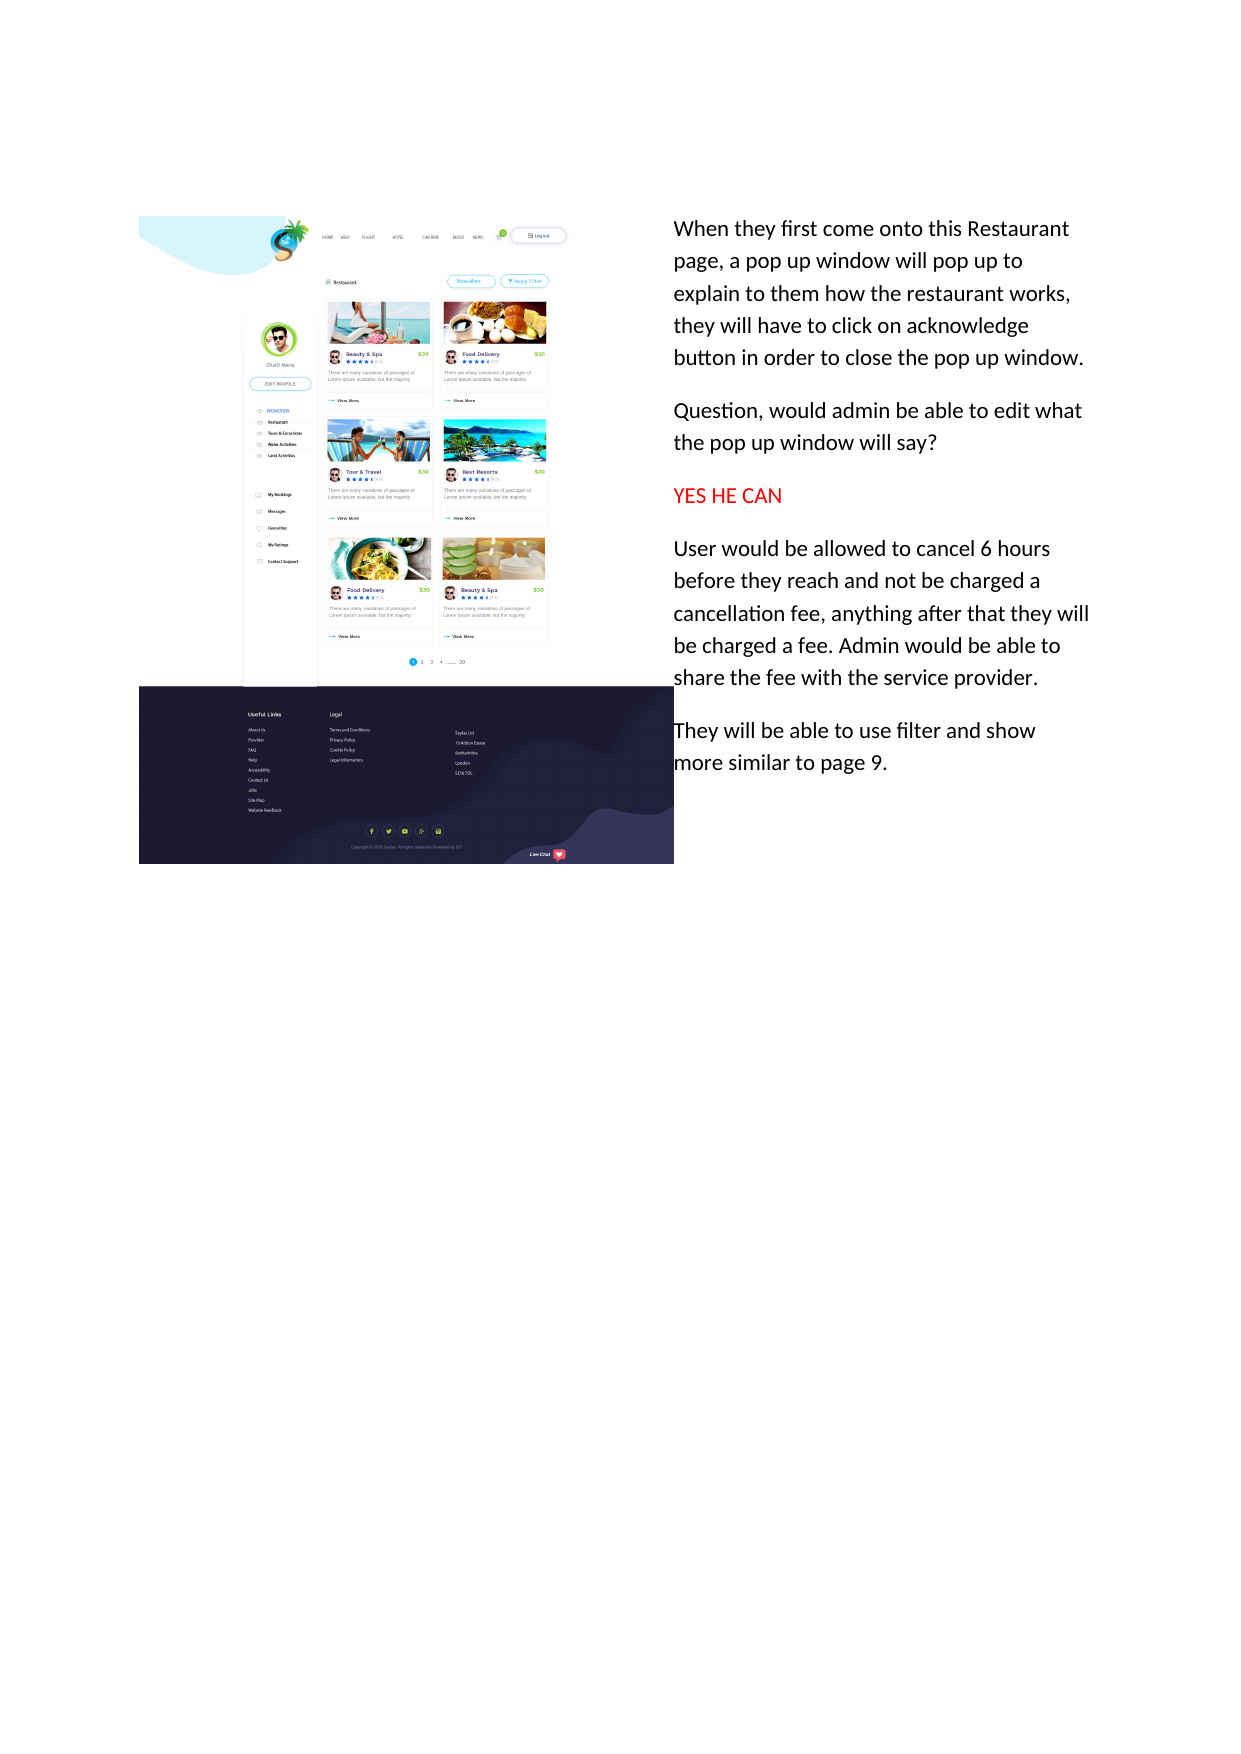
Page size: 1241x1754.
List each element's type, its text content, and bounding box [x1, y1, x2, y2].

picture [139, 216, 674, 864]
text YES HE CAN [674, 481, 1090, 509]
text User would be allowed to cancel 6 hours before they reach and not be charged a cancellation fee, anything after that they will be charged a fee. Admin would be able to share the fee with the service provider. [674, 534, 1090, 691]
text They will be able to use filter and show more similar to page 9. [674, 716, 1090, 776]
text Question, would admin be able to edit what the pop up window will say? [674, 396, 1090, 456]
text When they first come onto this Restaurant page, a pop up window will pop up to explain to them how the restaurant works, they will have to click on acknowledge button in order to close the pop up window. [150, 150, 1090, 371]
